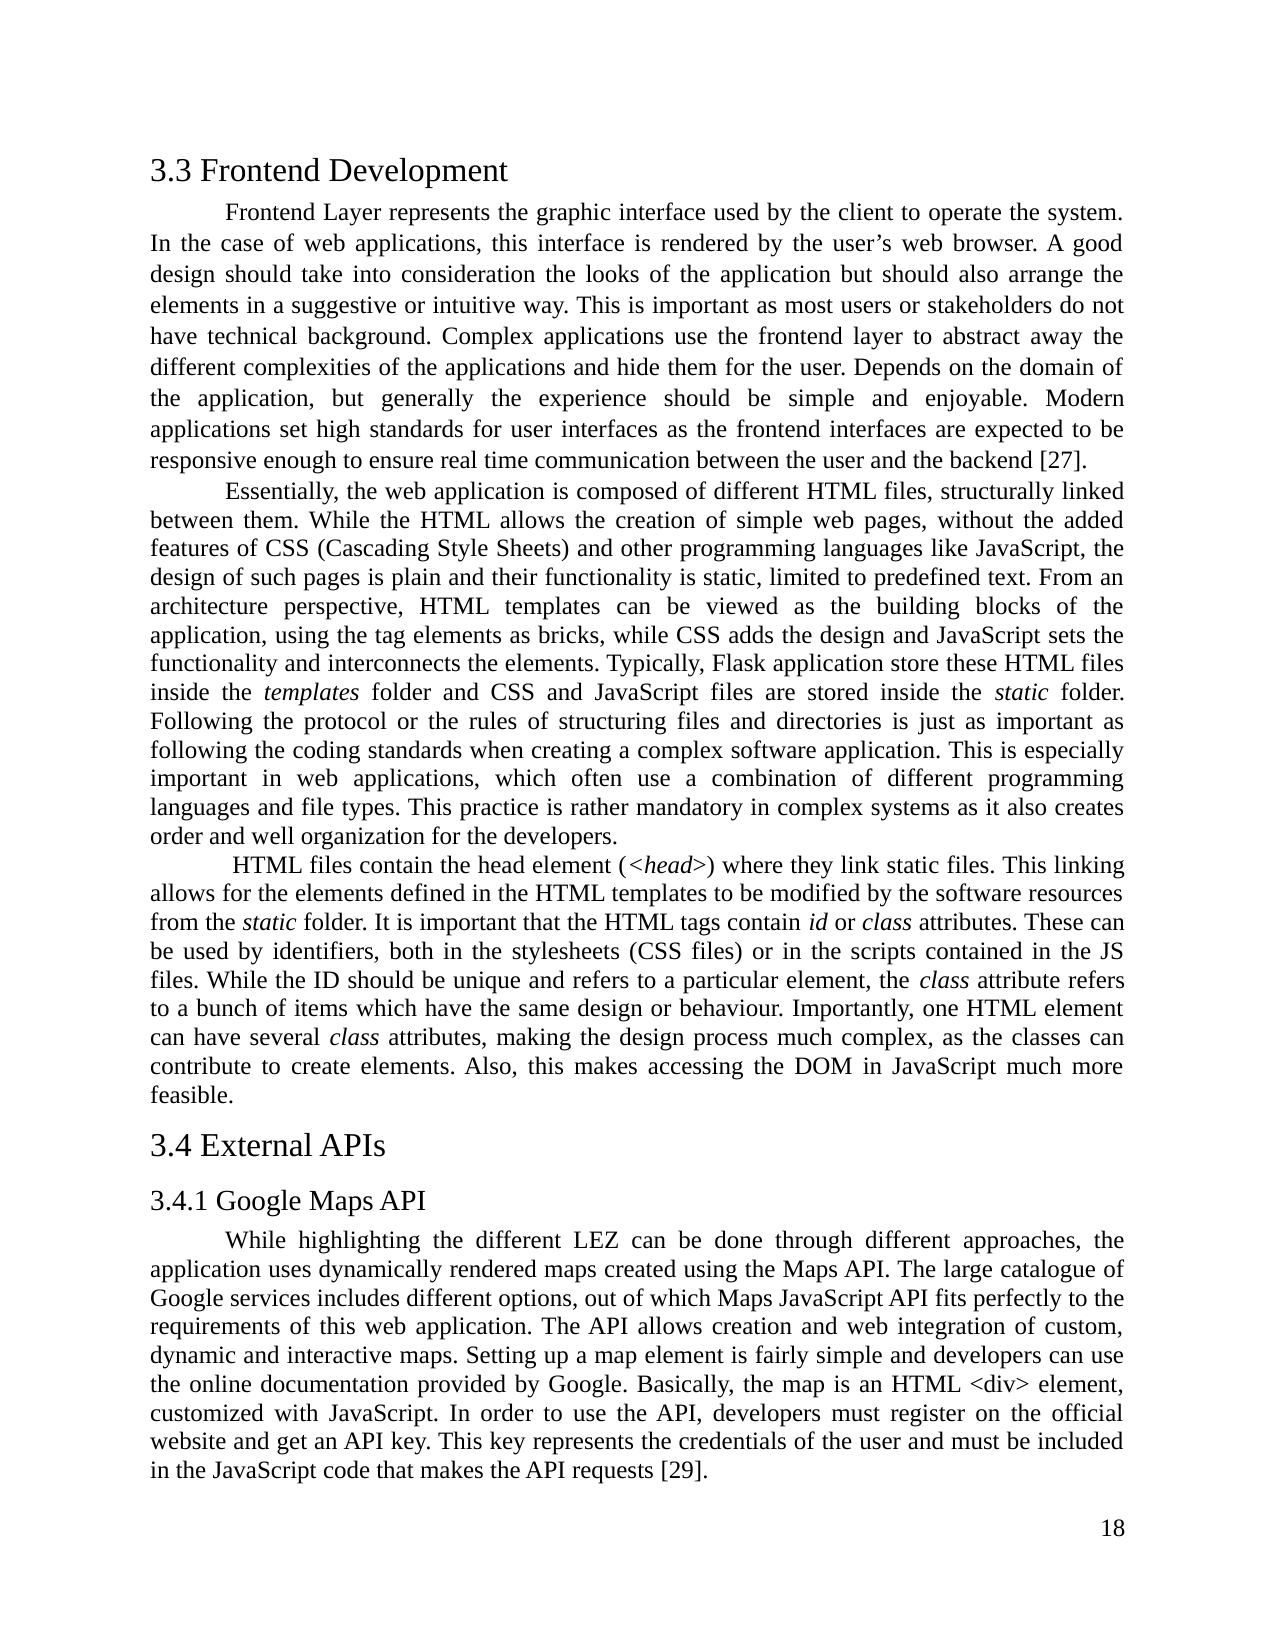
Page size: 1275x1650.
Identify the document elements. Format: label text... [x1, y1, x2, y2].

text Frontend Layer represents the graphic interface used by the client to operate the system. In the case of web applications, this interface is rendered by the user’s web browser. A good design should take into consideration the looks of the application but should also arrange the elements in a suggestive or intuitive way. This is important as most users or stakeholders do not have technical background. Complex applications use the frontend layer to abstract away the different complexities of the applications and hide them for the user. Depends on the domain of the application, but generally the experience should be simple and enjoyable. Modern applications set high standards for user interfaces as the frontend interfaces are expected to be responsive enough to ensure real time communication between the user and the backend [27]. [150, 197, 1125, 474]
text While highlighting the different LEZ can be done through different approaches, the application uses dynamically rendered maps created using the Maps API. The large catalogue of Google services includes different options, out of which Maps JavaScript API fits perfectly to the requirements of this web application. The API allows creation and web integration of custom, dynamic and interactive maps. Setting up a map element is fairly simple and developers can use the online documentation provided by Google. Basically, the map is an HTML <div> element, customized with JavaScript. In order to use the API, developers must register on the official website and get an API key. This key represents the credentials of the user and must be included in the JavaScript code that makes the API requests [29]. [150, 1225, 1125, 1484]
subtitle 3.3 Frontend Development [150, 150, 1125, 188]
text HTML files contain the head element (<head>) where they link static files. This linking allows for the elements defined in the HTML templates to be modified by the software resources from the static folder. It is important that the HTML tags contain id or class attributes. These can be used by identifiers, both in the stylesheets (CSS files) or in the scripts contained in the JS files. While the ID should be unique and refers to a particular element, the class attribute refers to a bunch of items which have the same design or behaviour. Importantly, one HTML element can have several class attributes, making the design process much complex, as the classes can contribute to create elements. Also, this makes accessing the DOM in JavaScript much more feasible. [150, 850, 1125, 1108]
subtitle 3.4.1 Google Maps API [150, 1183, 1125, 1217]
subtitle 3.4 External APIs [150, 1125, 1125, 1163]
text Essentially, the web application is composed of different HTML files, structurally linked between them. While the HTML allows the creation of simple web pages, without the added features of CSS (Cascading Style Sheets) and other programming languages like JavaScript, the design of such pages is plain and their functionality is static, limited to predefined text. From an architecture perspective, HTML templates can be viewed as the building blocks of the application, using the tag elements as bricks, while CSS adds the design and JavaScript sets the functionality and interconnects the elements. Typically, Flask application store these HTML files inside the templates folder and CSS and JavaScript files are stored inside the static folder. Following the protocol or the rules of structuring files and directories is just as important as following the coding standards when creating a complex software application. This is especially important in web applications, which often use a combination of different programming languages and file types. This practice is rather mandatory in complex systems as it also creates order and well organization for the developers. [150, 476, 1125, 850]
